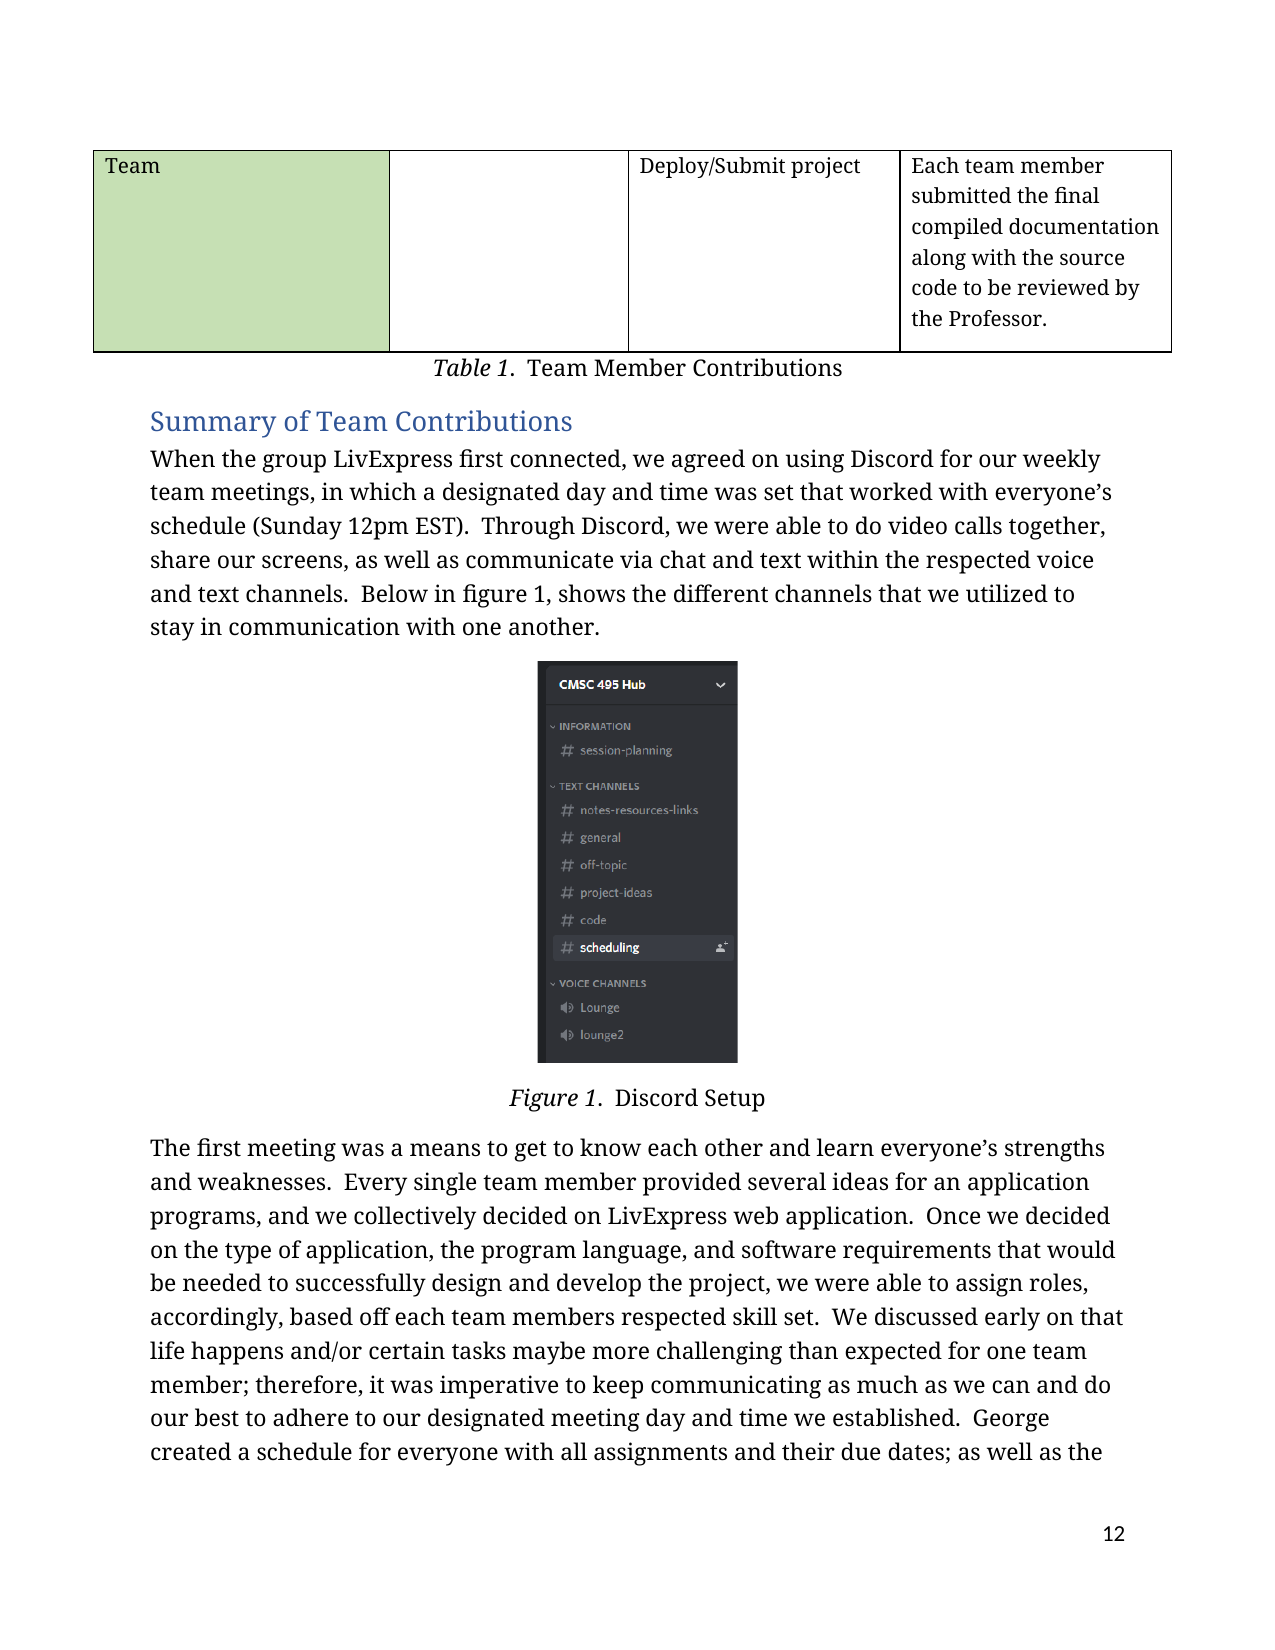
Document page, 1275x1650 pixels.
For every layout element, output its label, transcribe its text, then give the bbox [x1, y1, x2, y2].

table_cell [390, 151, 628, 351]
subtitle Summary of Team Contributions [150, 403, 1125, 440]
table_cell Each team member submitted the final compiled documentation along with the source code to be reviewed by the Professor. [901, 151, 1171, 351]
text When the group LivExpress first connected, we agreed on using Discord for our weekly team meetings, in which a designated day and time was set that worked with everyone’s schedule (Sunday 12pm EST). Through Discord, we were able to do video calls together, share our screens, as well as communicate via chat and text within the respected voice and text channels. Below in figure 1, shows the different channels that we utilized to stay in communication with one another. [150, 443, 1125, 643]
table_cell Deploy/Submit project [629, 151, 899, 351]
text Table 1. Team Member Contributions [150, 353, 1125, 384]
text Figure 1. Discord Setup [150, 1082, 1125, 1113]
picture [537, 661, 738, 1063]
table_cell Team [94, 151, 389, 351]
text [150, 1132, 1125, 1467]
